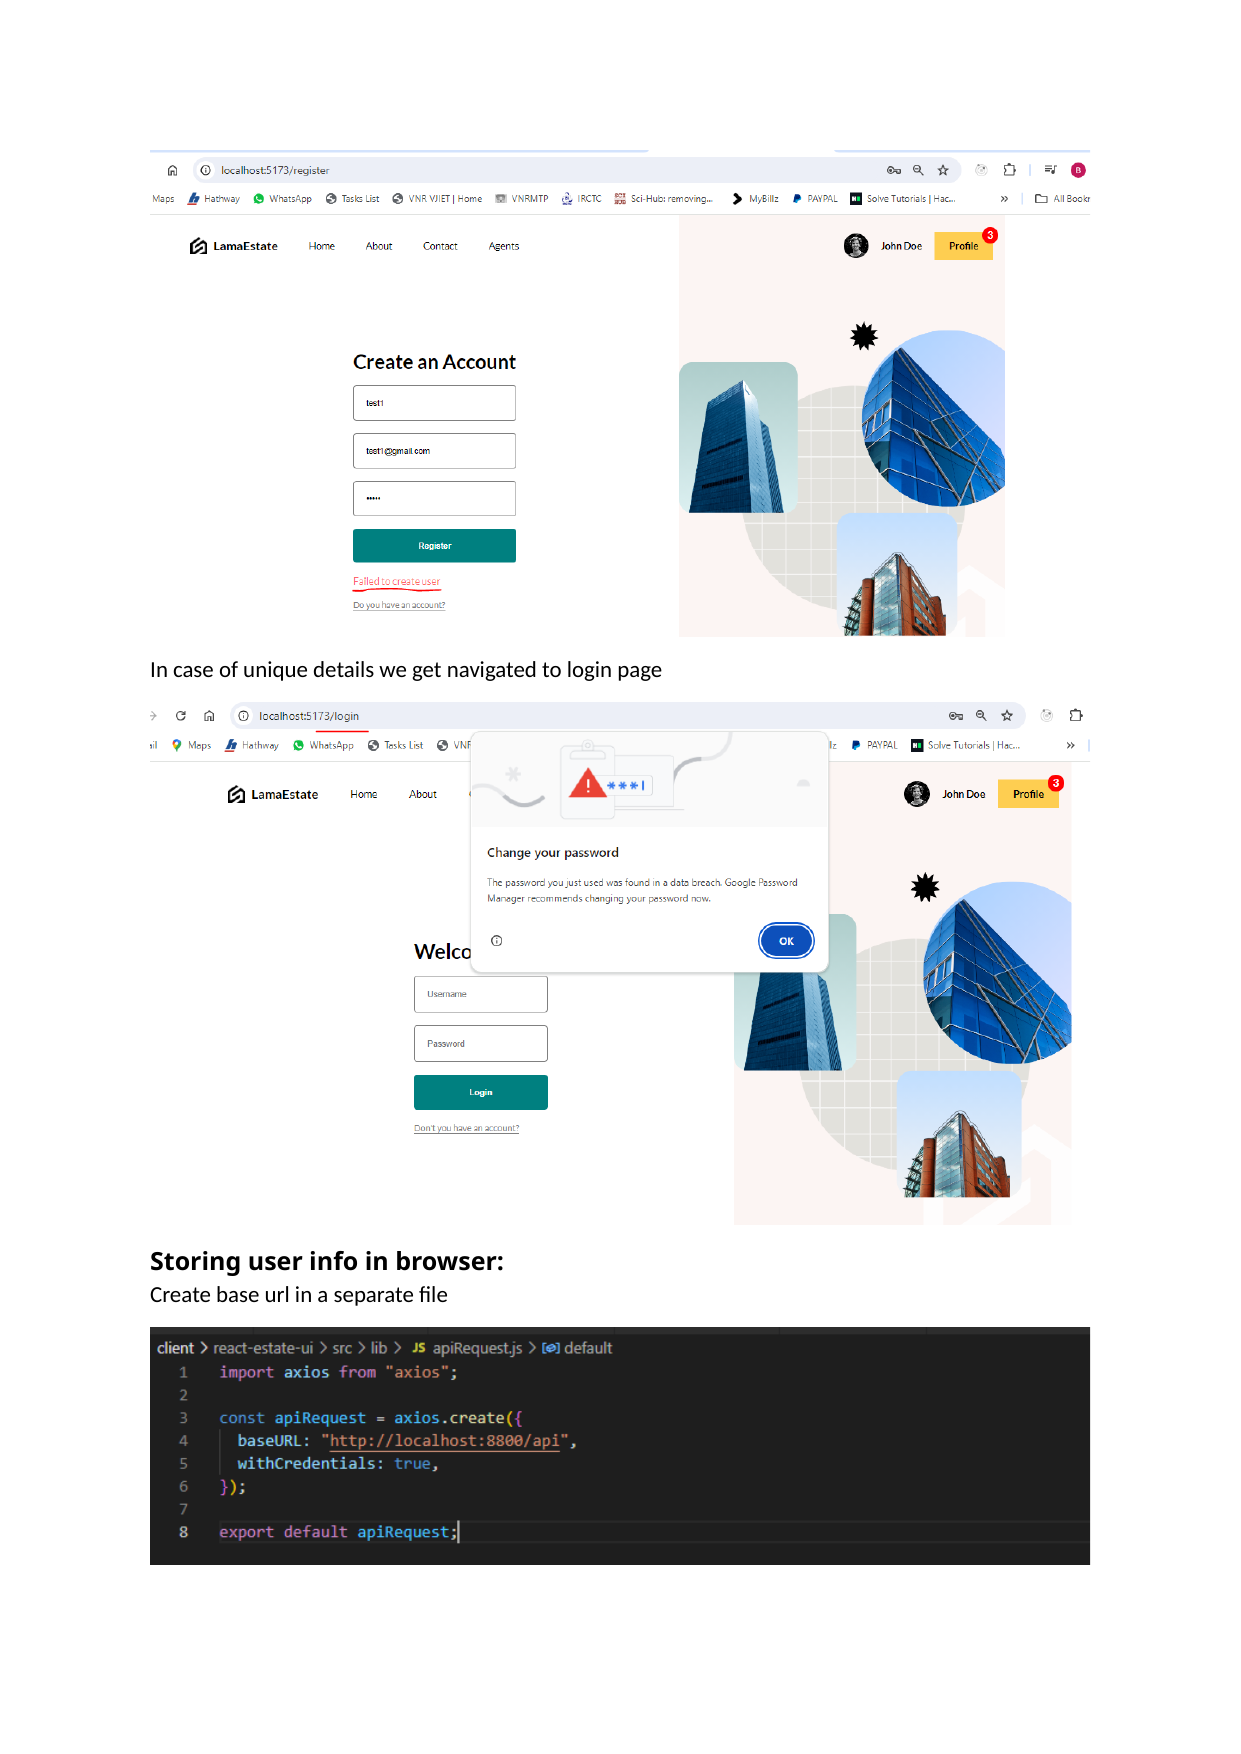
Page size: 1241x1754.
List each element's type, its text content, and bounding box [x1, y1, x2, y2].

picture [150, 702, 1091, 1225]
text In case of unique details we get navigated to login page [150, 655, 1090, 683]
subtitle Storing user info in browser: [150, 1243, 1090, 1277]
text Create base url in a separate file [150, 1280, 1090, 1308]
picture [150, 150, 1091, 637]
picture [150, 1327, 1091, 1565]
